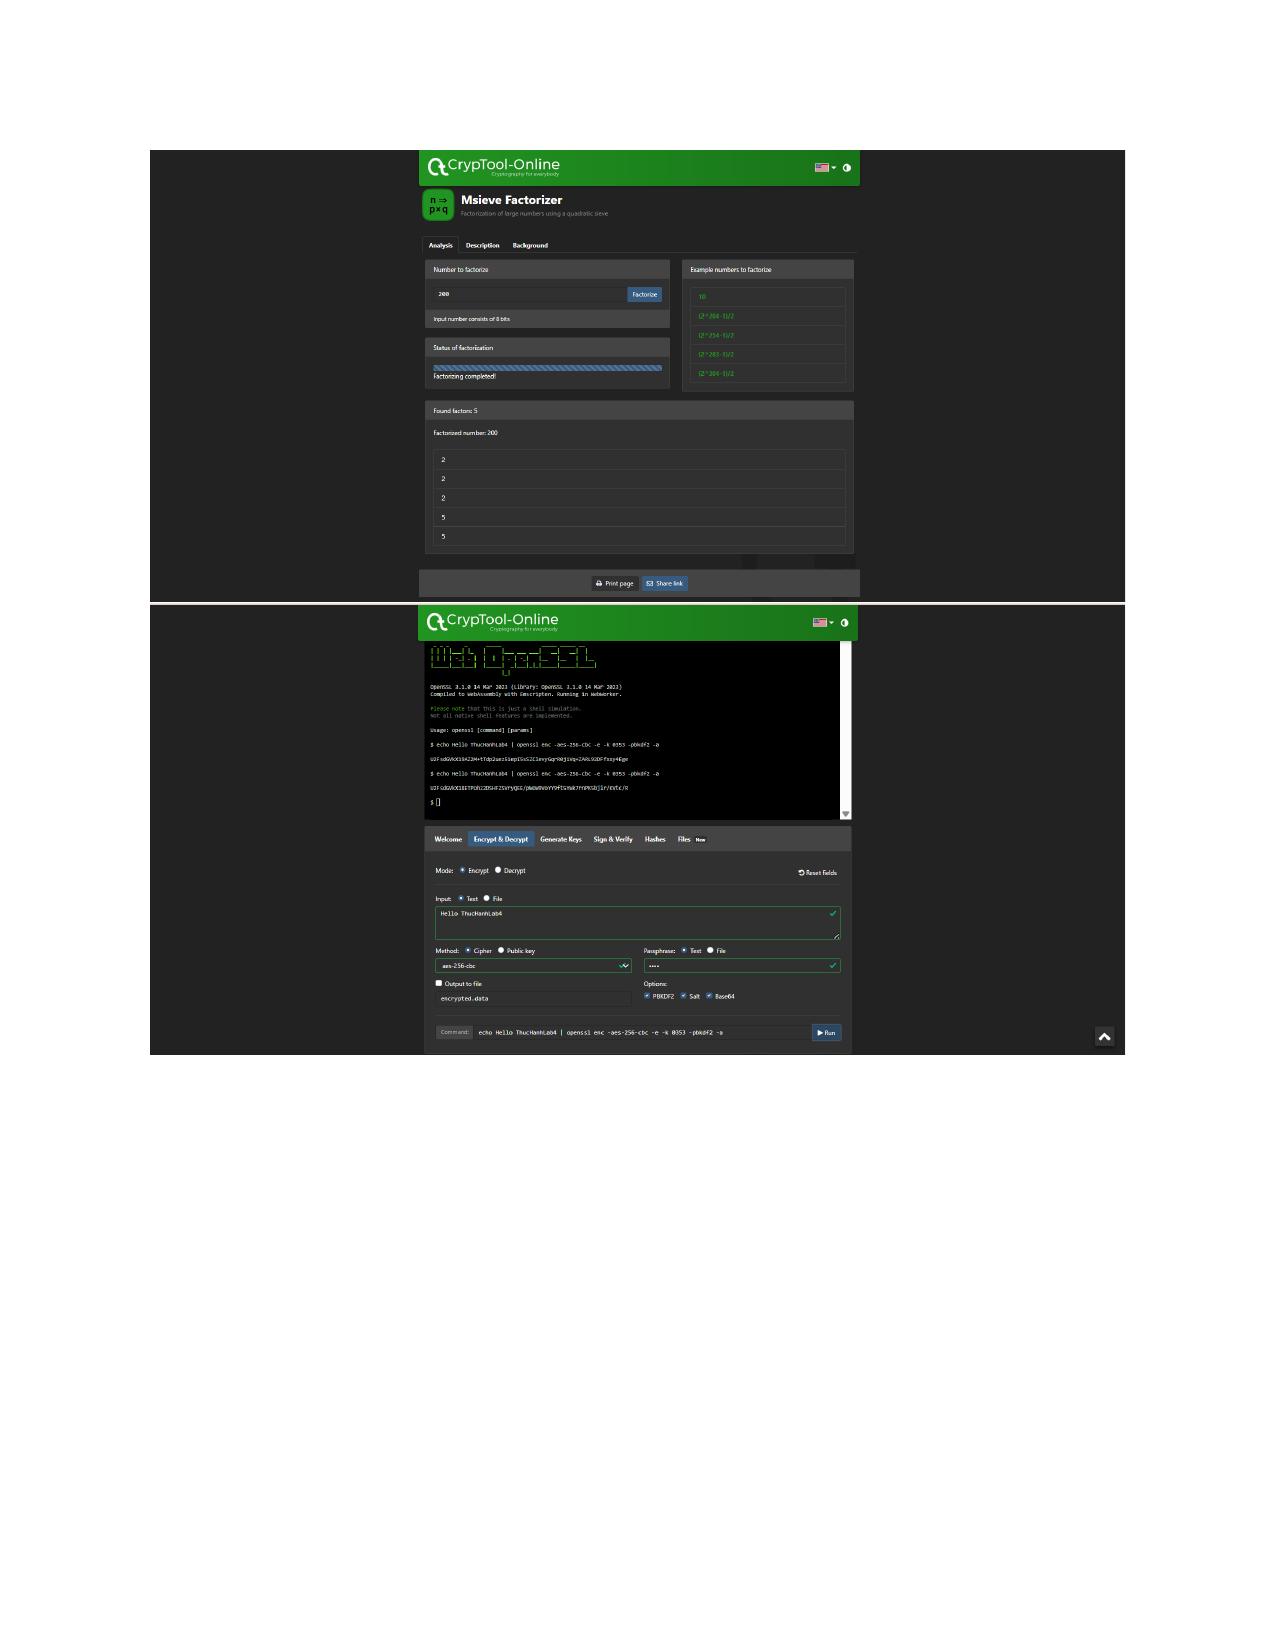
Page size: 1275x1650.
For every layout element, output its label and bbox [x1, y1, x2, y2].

picture [150, 603, 1125, 1055]
picture [150, 150, 1125, 602]
